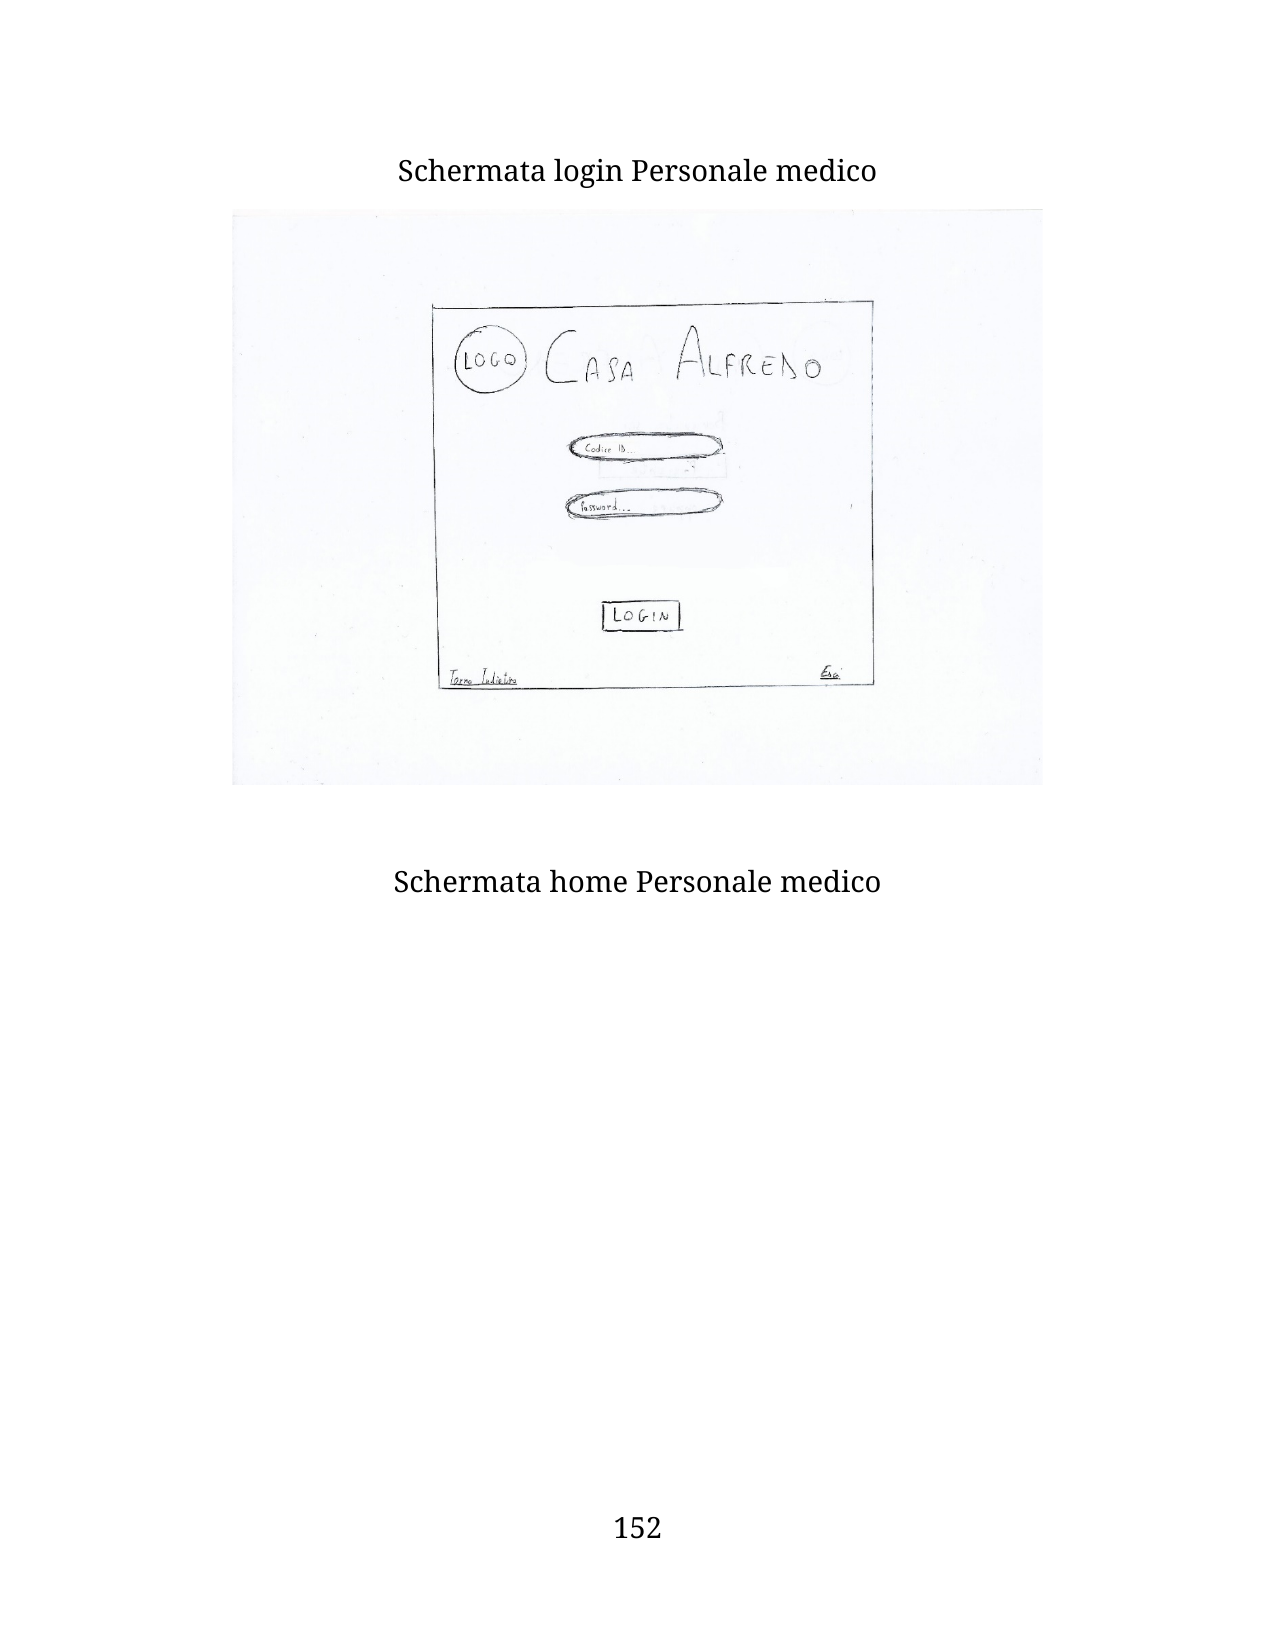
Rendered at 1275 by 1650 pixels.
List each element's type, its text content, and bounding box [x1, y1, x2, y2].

text Schermata login Personale medico [150, 150, 1125, 190]
text Schermata home Personale medico [150, 861, 1125, 901]
picture [232, 209, 1043, 785]
